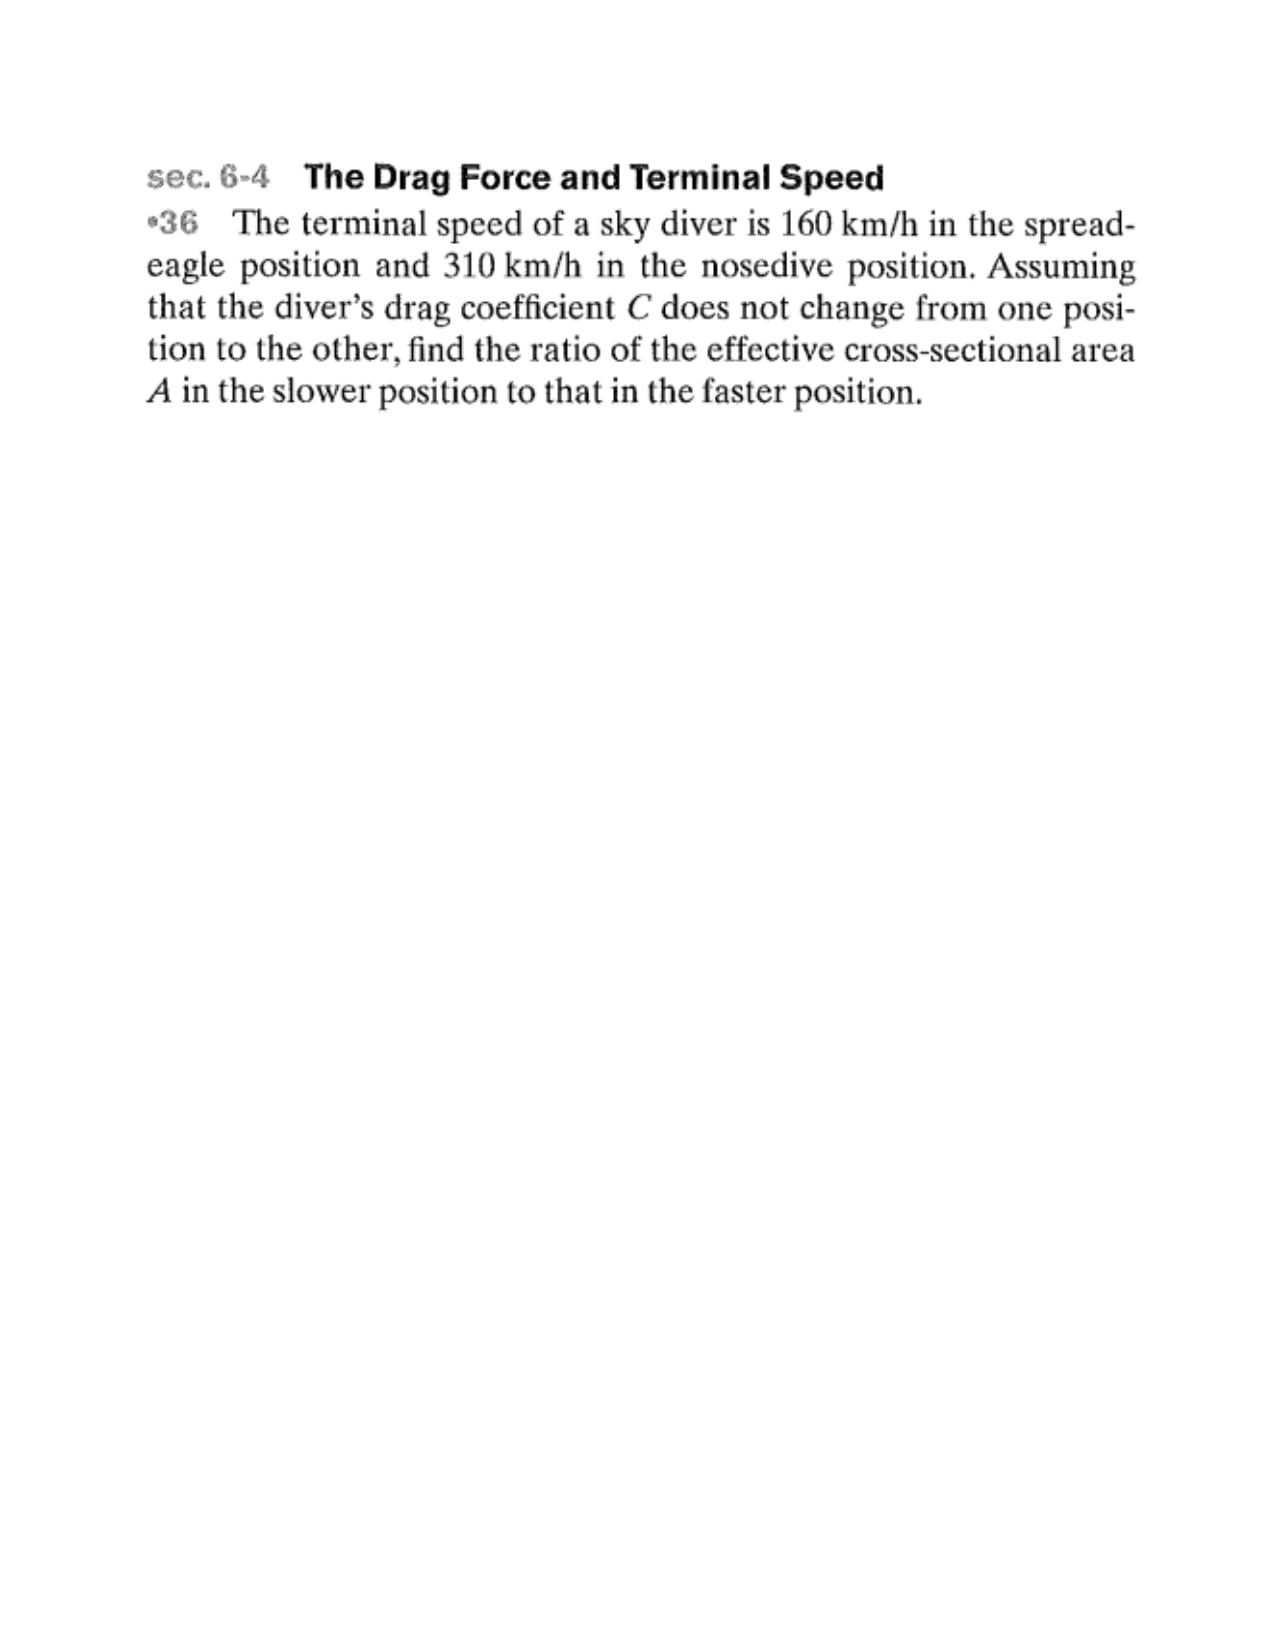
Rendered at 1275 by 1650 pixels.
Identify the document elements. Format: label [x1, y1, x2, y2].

picture [135, 150, 1143, 424]
